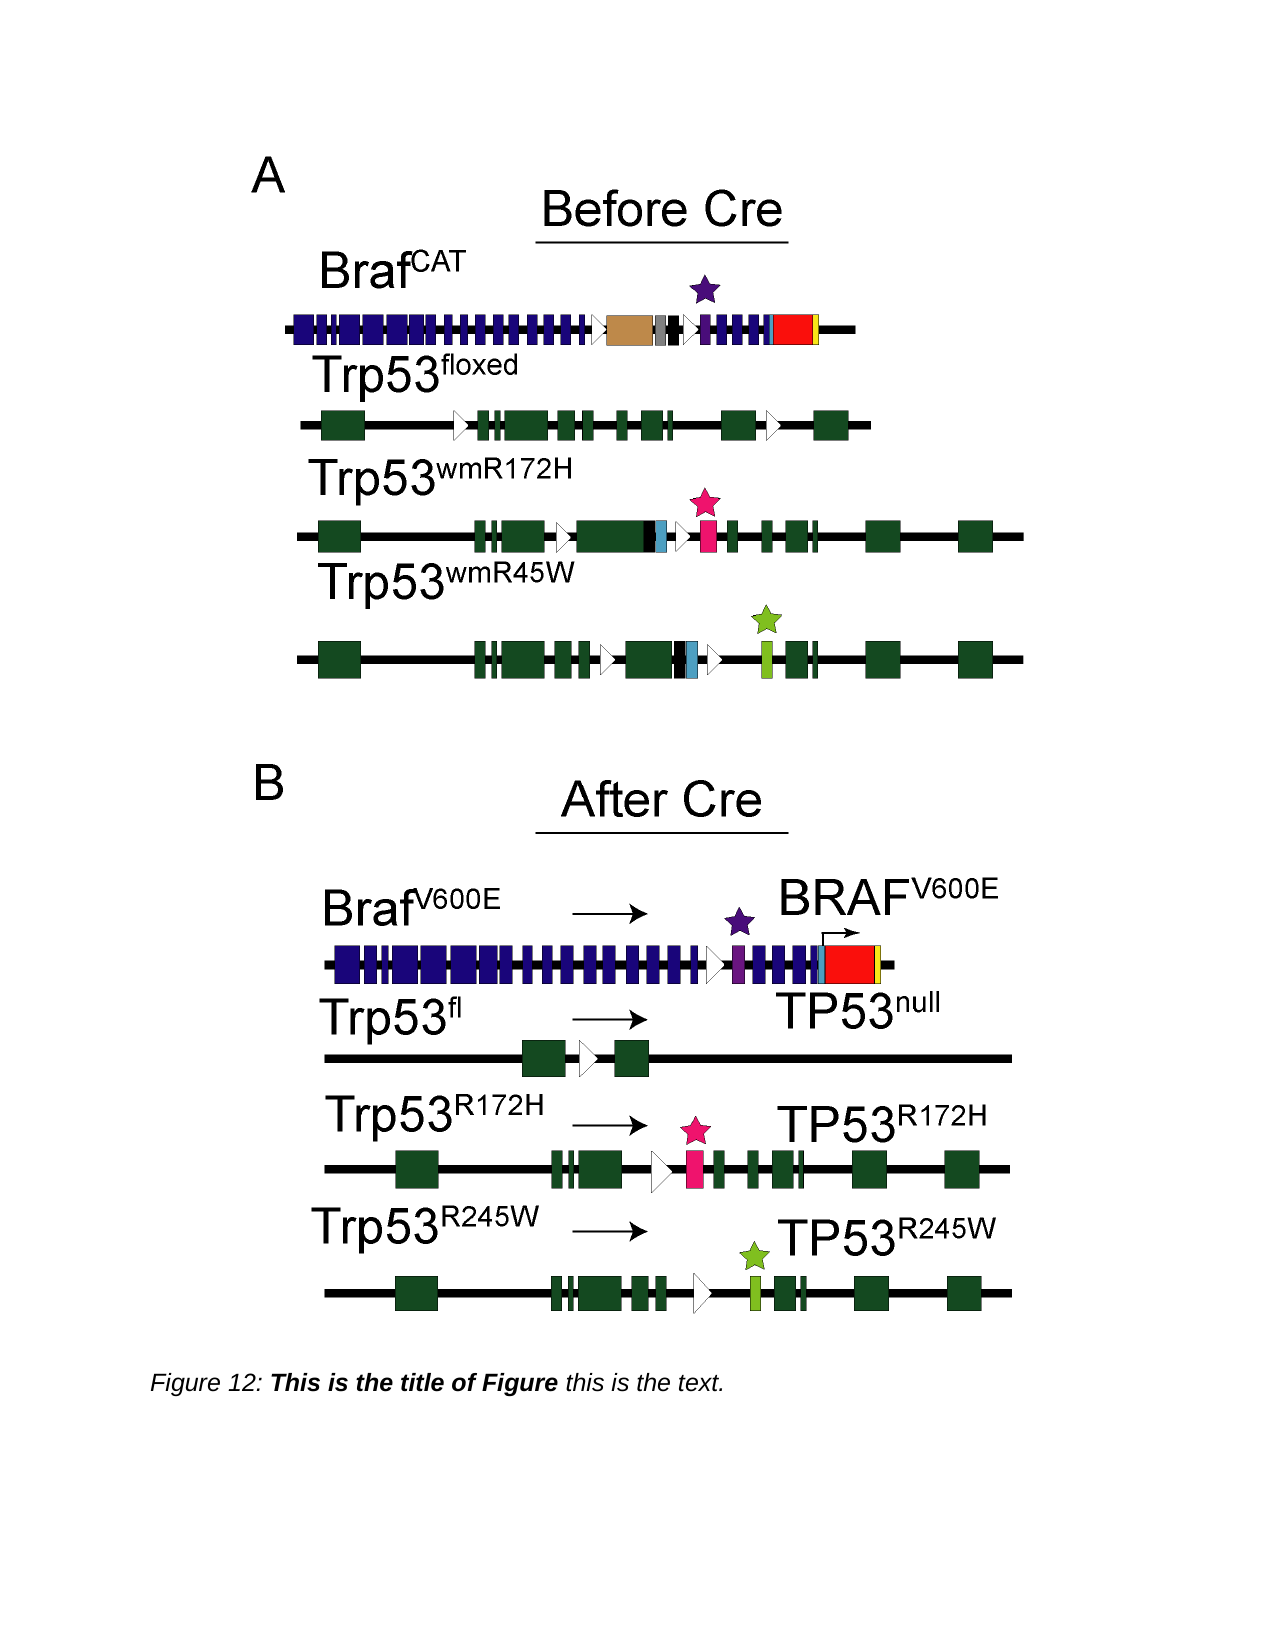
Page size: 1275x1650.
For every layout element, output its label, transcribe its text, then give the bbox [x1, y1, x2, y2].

picture [251, 150, 1024, 1314]
text Figure 12: This is the title of Figure this is the text. [150, 1368, 1125, 1396]
